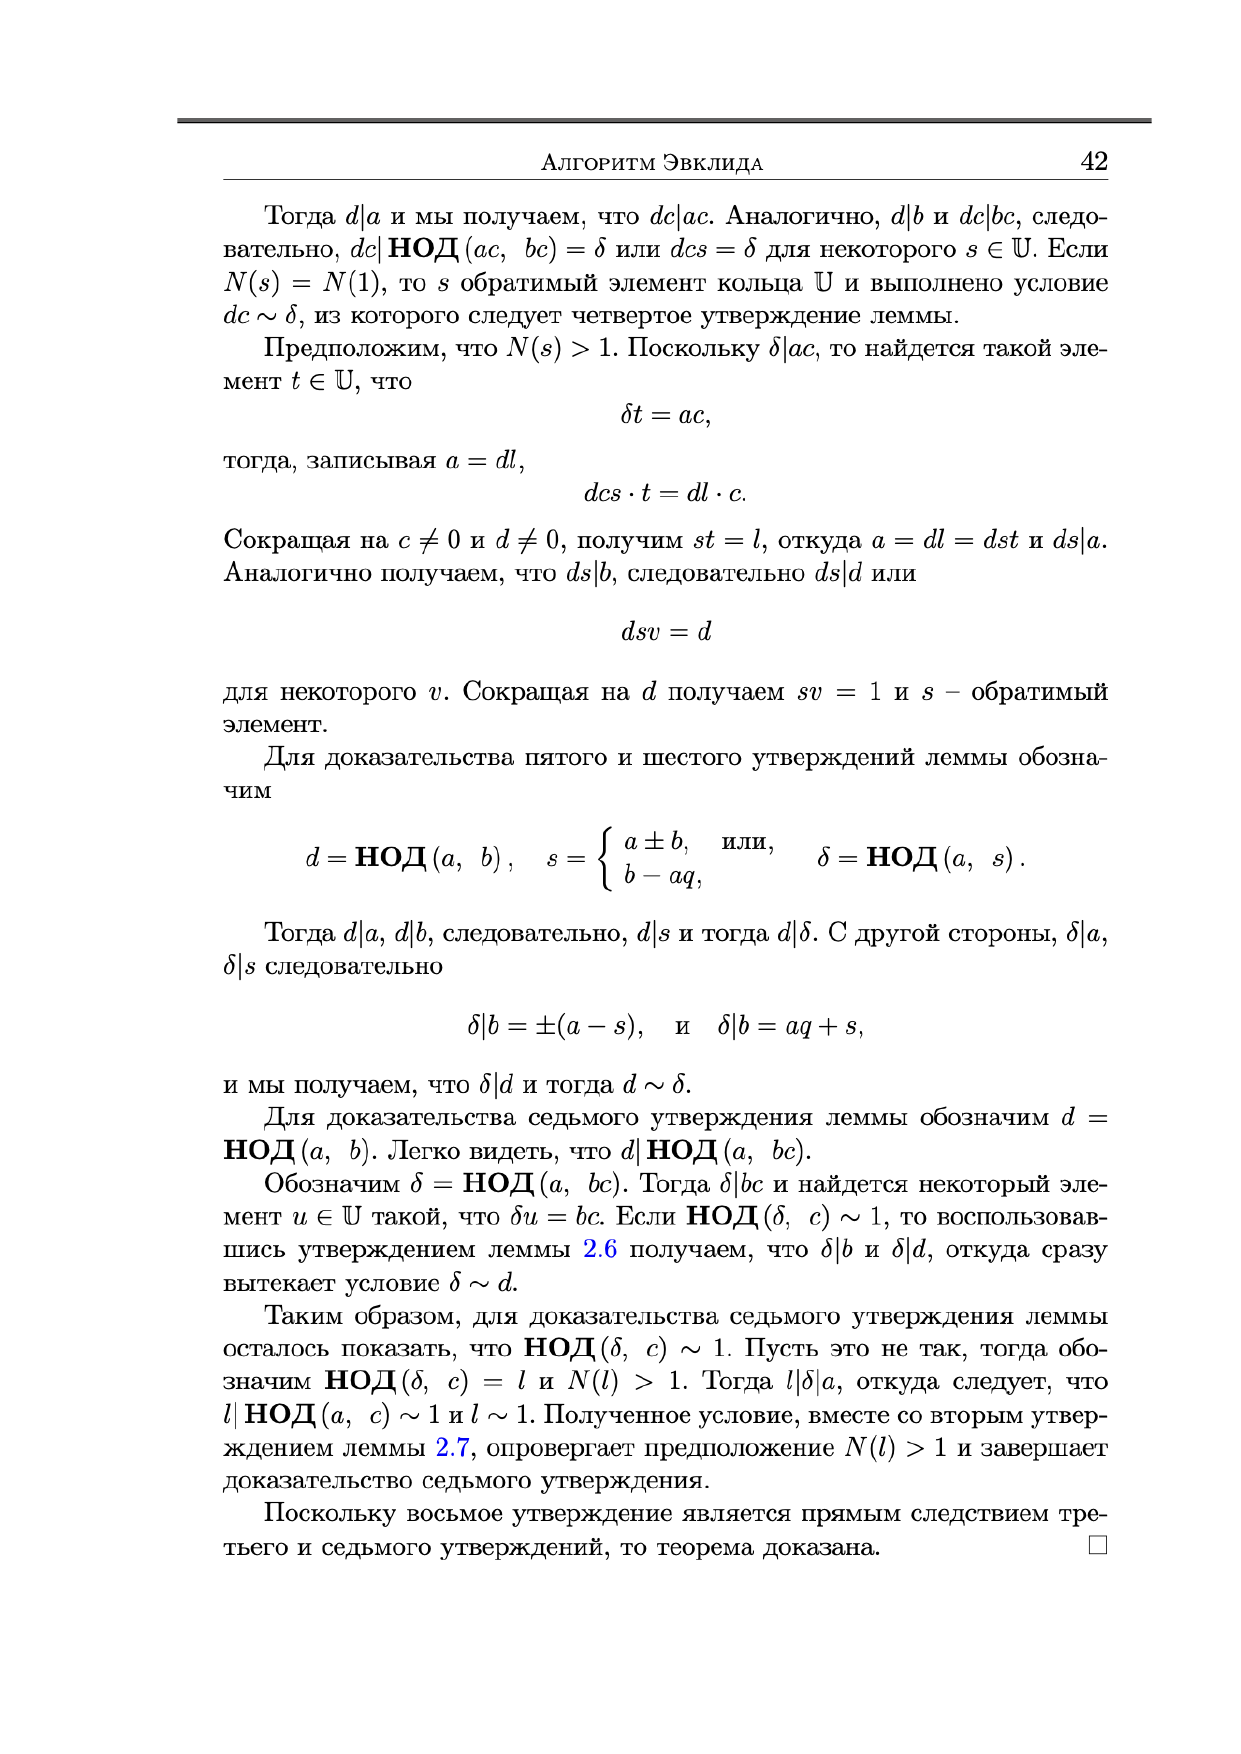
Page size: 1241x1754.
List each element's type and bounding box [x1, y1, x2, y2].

picture [177, 118, 1152, 1589]
